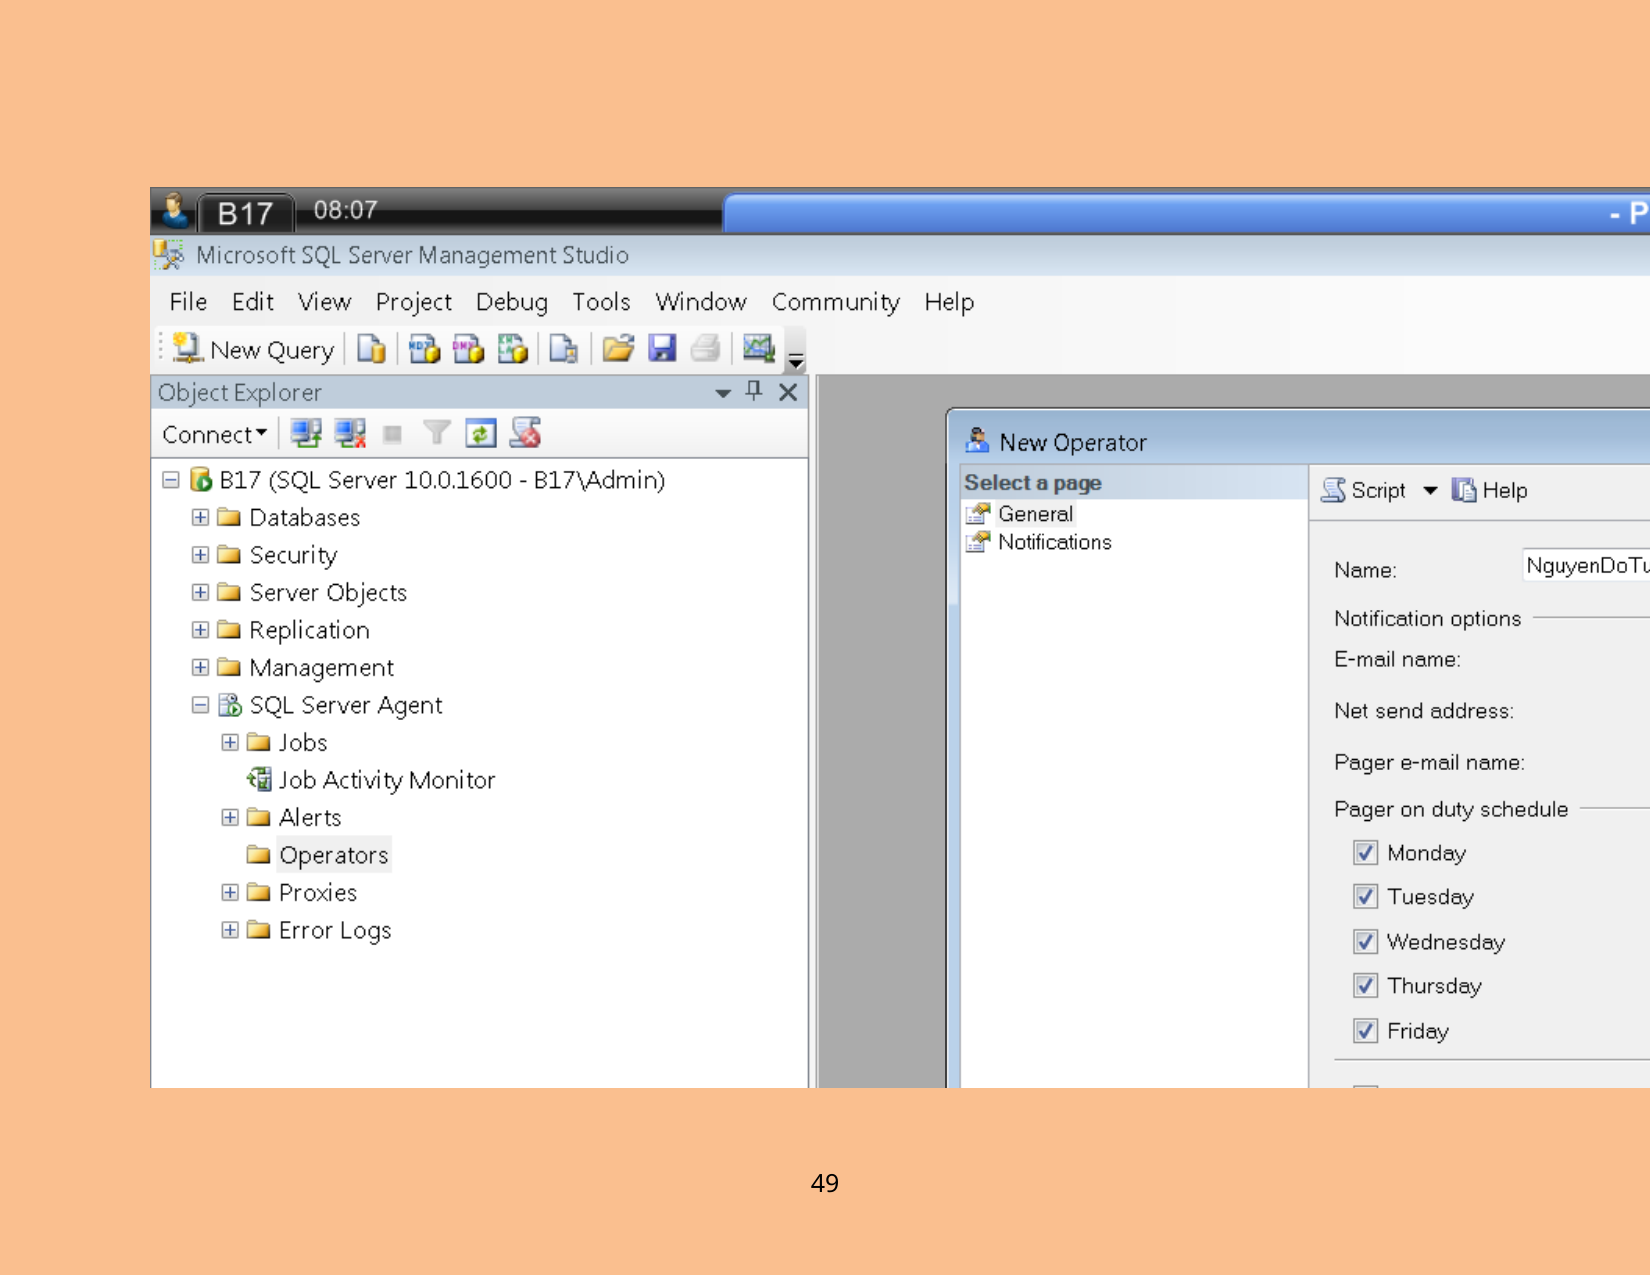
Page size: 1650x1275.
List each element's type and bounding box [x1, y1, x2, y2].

picture [150, 187, 1650, 1088]
